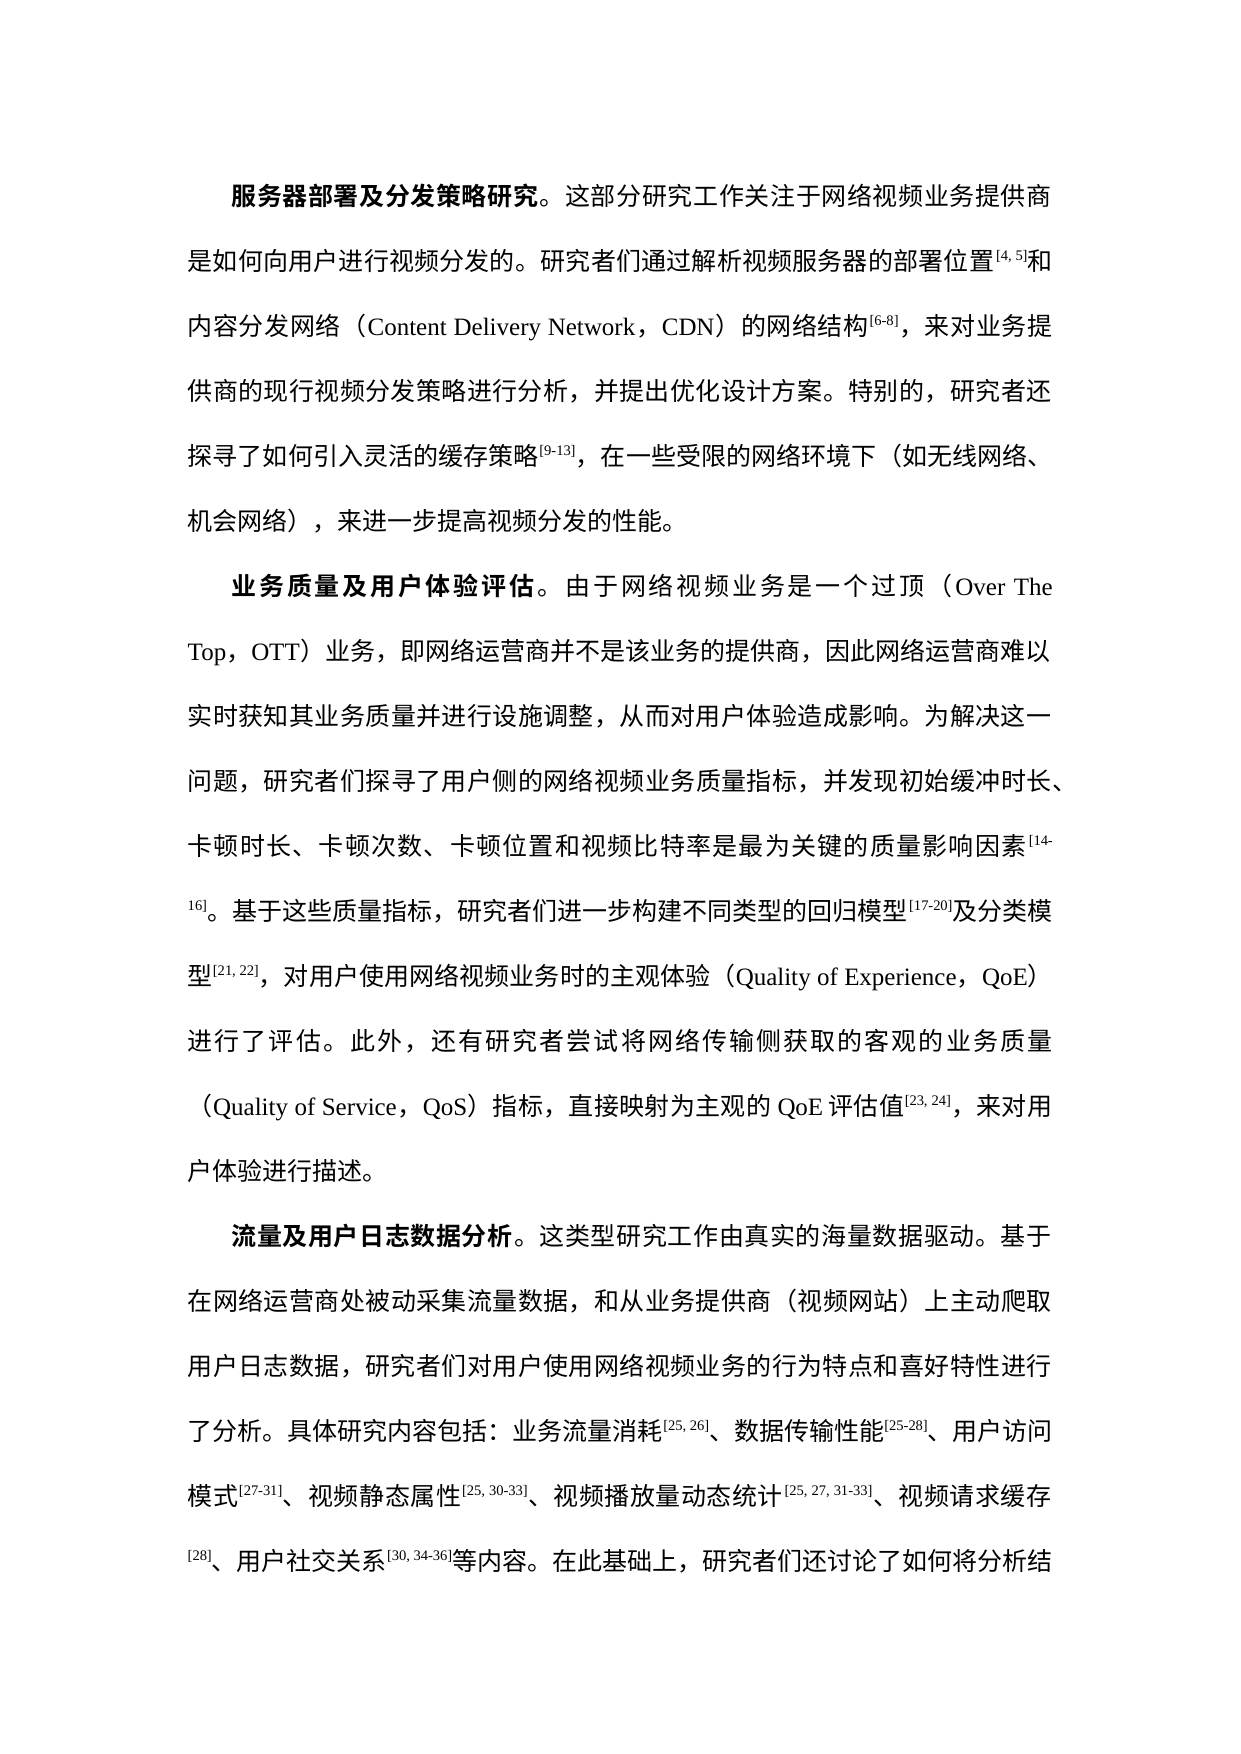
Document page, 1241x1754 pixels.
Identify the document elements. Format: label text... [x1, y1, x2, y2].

text 服务器部署及分发策略研究。这部分研究工作关注于网络视频业务提供商是如何向用户进行视频分发的。研究者们通过解析视频服务器的部署位置[4, 5]和内容分发网络（Content Delivery Network，CDN）的网络结构[6-8]，来对业务提供商的现行视频分发策略进行分析，并提出优化设计方案。特别的，研究者还探寻了如何引入灵活的缓存策略[9-13]，在一些受限的网络环境下（如无线网络、机会网络），来进一步提高视频分发的性能。 [187, 162, 1053, 552]
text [187, 1202, 1053, 1592]
text 业务质量及用户体验评估。由于网络视频业务是一个过顶（Over The Top，OTT）业务，即网络运营商并不是该业务的提供商，因此网络运营商难以实时获知其业务质量并进行设施调整，从而对用户体验造成影响。为解决这一问题，研究者们探寻了用户侧的网络视频业务质量指标，并发现初始缓冲时长、卡顿时长、卡顿次数、卡顿位置和视频比特率是最为关键的质量影响因素[14-16]。基于这些质量指标，研究者们进一步构建不同类型的回归模型[17-20]及分类模型[21, 22]，对用户使用网络视频业务时的主观体验（Quality of Experience，QoE）进行了评估。此外，还有研究者尝试将网络传输侧获取的客观的业务质量（Quality of Service，QoS）指标，直接映射为主观的QoE评估值[23, 24]，来对用户体验进行描述。 [187, 552, 1053, 1202]
